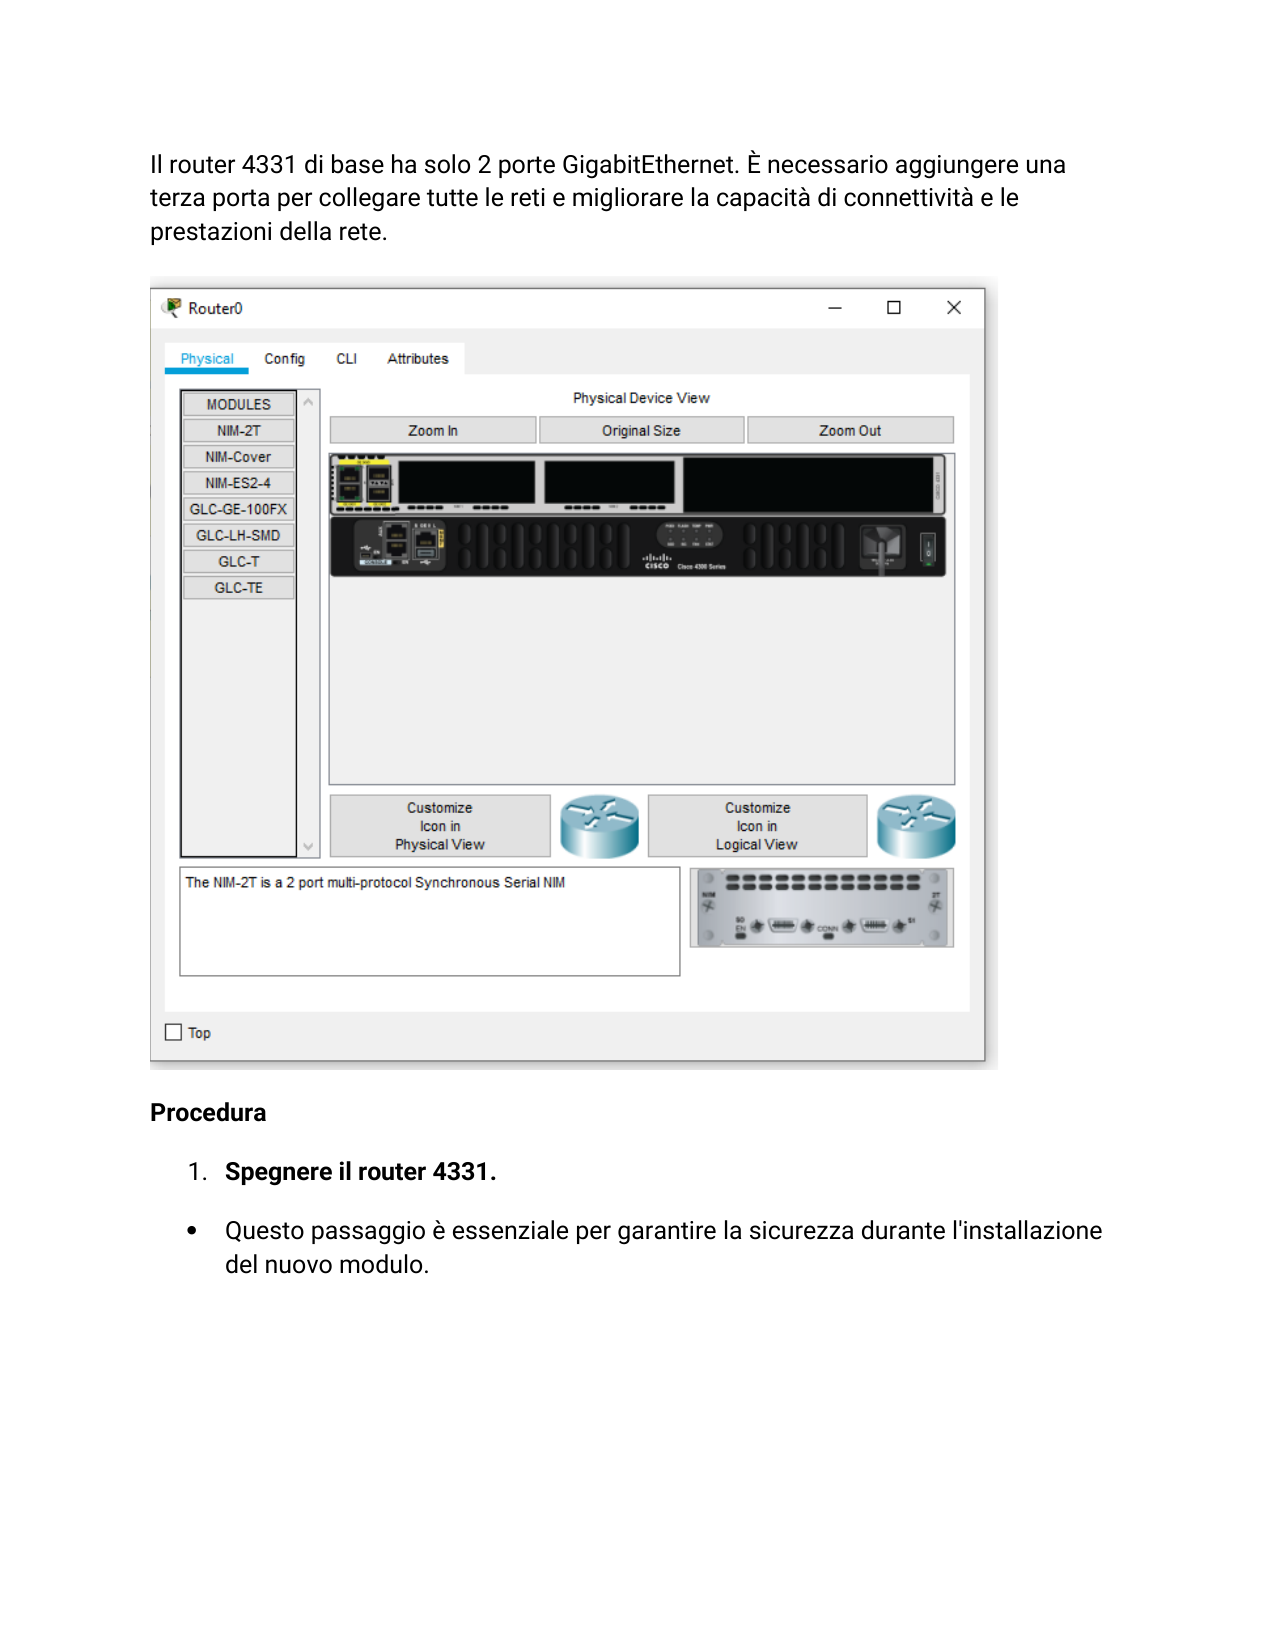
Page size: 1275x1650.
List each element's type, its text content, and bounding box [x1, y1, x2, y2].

list Spegnere il router 4331. [187, 1157, 1125, 1187]
text Il router 4331 di base ha solo 2 porte GigabitEthernet. È necessario aggiungere una terza porta per collegare tutte le reti e migliorare la capacità di connettività e le prestazioni della rete. [150, 150, 1125, 247]
picture [150, 276, 999, 1070]
list Questo passaggio è essenziale per garantire la sicurezza durante l'installazione del nuovo modulo. [187, 1216, 1125, 1279]
text Procedura [150, 1098, 1125, 1128]
